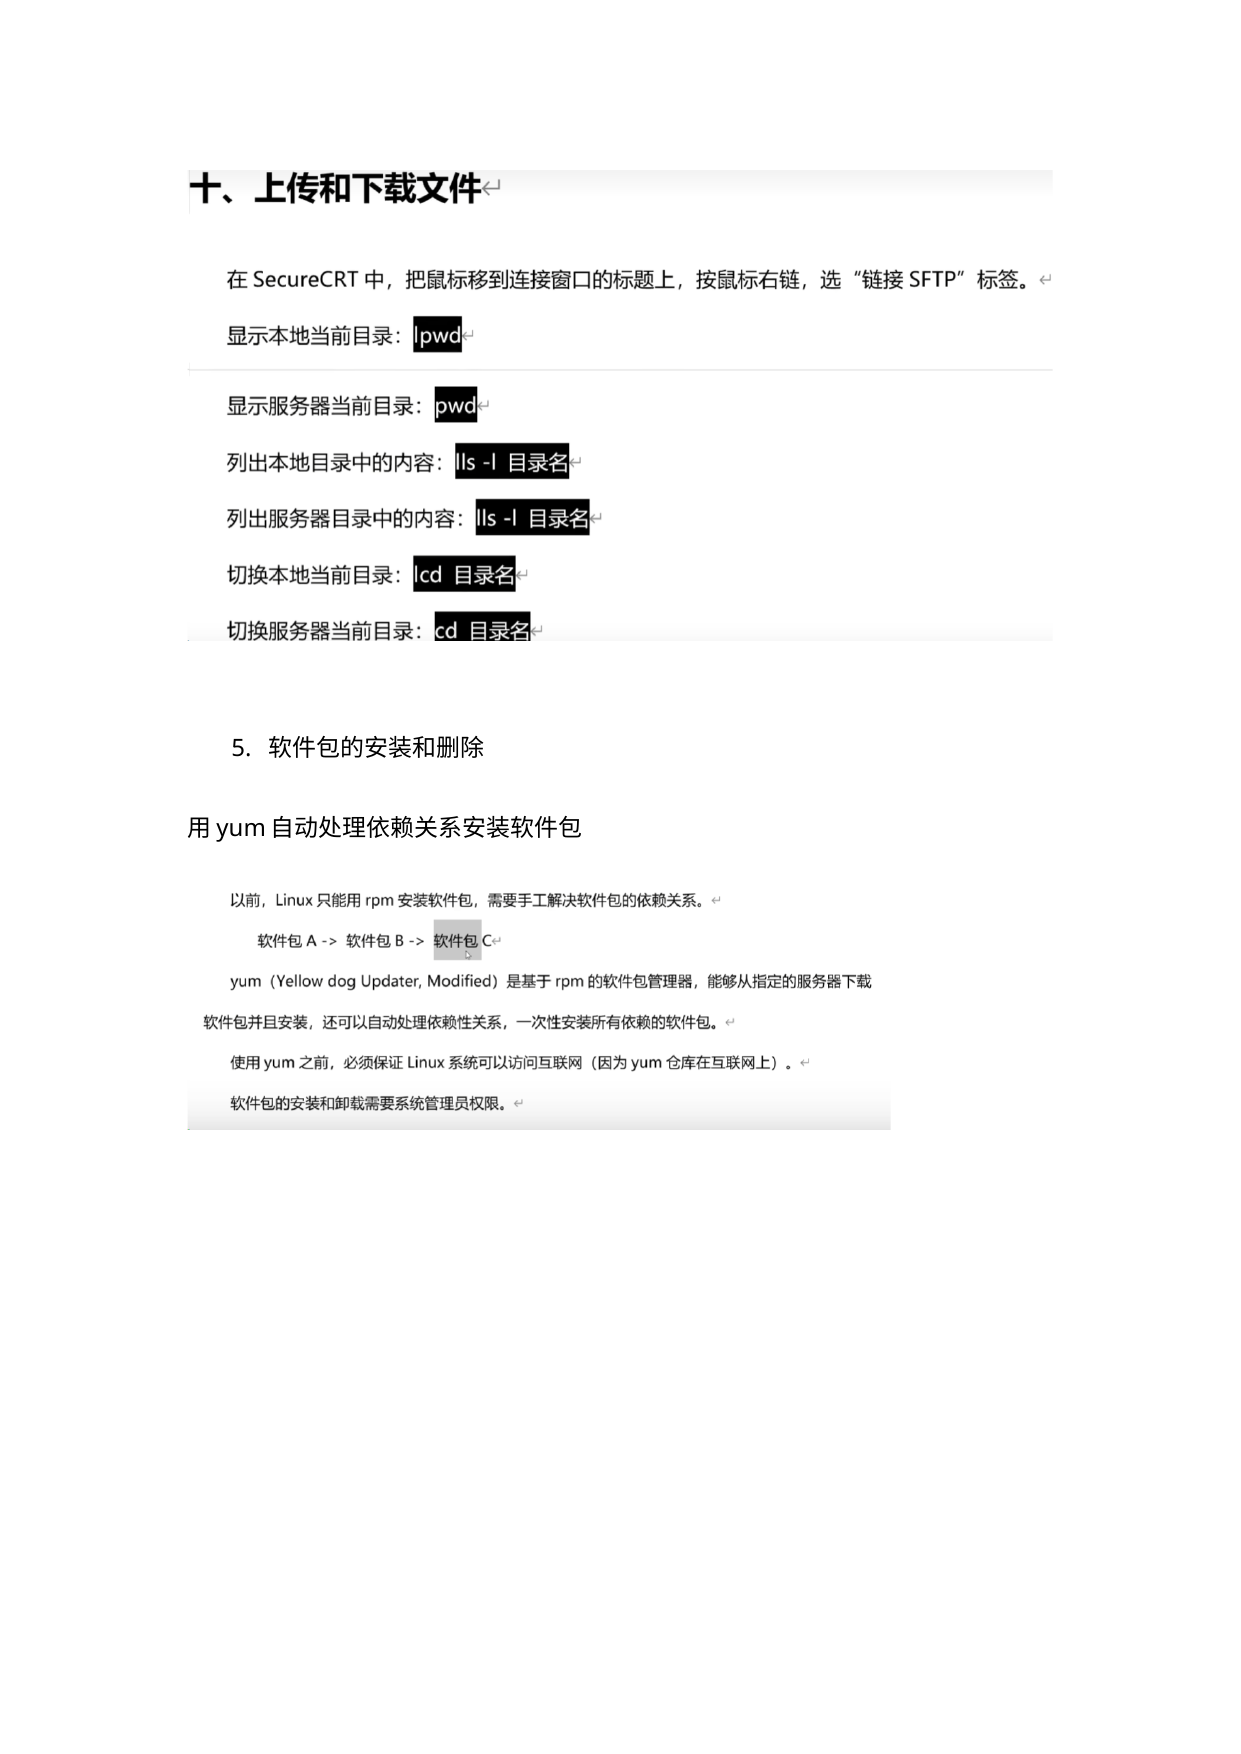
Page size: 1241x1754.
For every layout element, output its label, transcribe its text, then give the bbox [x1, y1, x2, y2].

list 软件包的安装和删除 [231, 713, 1053, 778]
picture [187, 170, 1053, 641]
picture [187, 879, 891, 1130]
text 用yum自动处理依赖关系安装软件包 [187, 794, 1053, 859]
